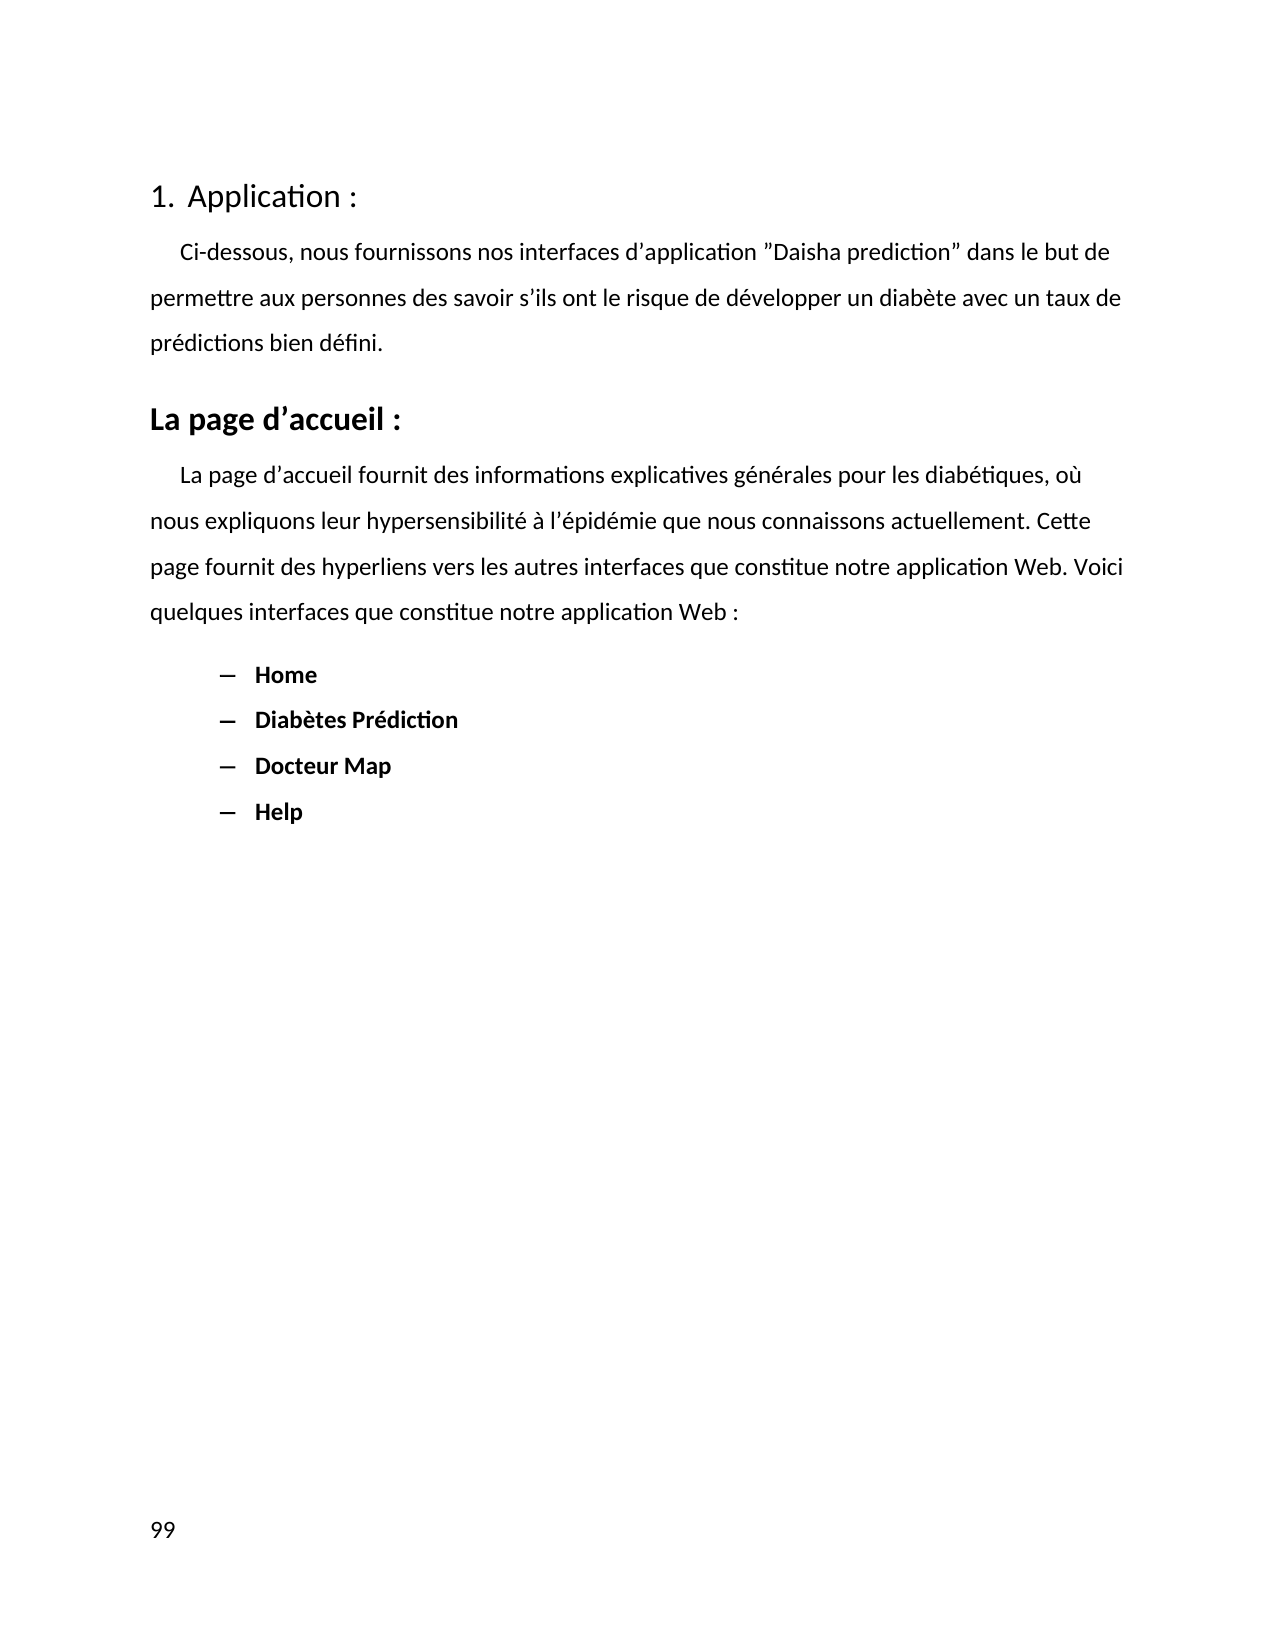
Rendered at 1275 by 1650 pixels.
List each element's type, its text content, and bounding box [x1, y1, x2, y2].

subtitle La page d’accueil : [150, 398, 1125, 439]
list Help [217, 796, 1125, 827]
text La page d’accueil fournit des informations explicatives générales pour les diabétiques, où nous expliquons leur hypersensibilité à l’épidémie que nous connaissons actuellement. Cette page fournit des hyperliens vers les autres interfaces que constitue notre application Web. Voici quelques interfaces que constitue notre application Web : [150, 459, 1125, 627]
subtitle Application : [150, 175, 1125, 216]
list Diabètes Prédiction [217, 704, 1125, 735]
list Home [217, 659, 1125, 689]
text Ci-dessous, nous fournissons nos interfaces d’application ”Daisha prediction” dans le but de permettre aux personnes des savoir s’ils ont le risque de développer un diabète avec un taux de prédictions bien défini. [150, 236, 1125, 358]
list Docteur Map [217, 750, 1125, 781]
